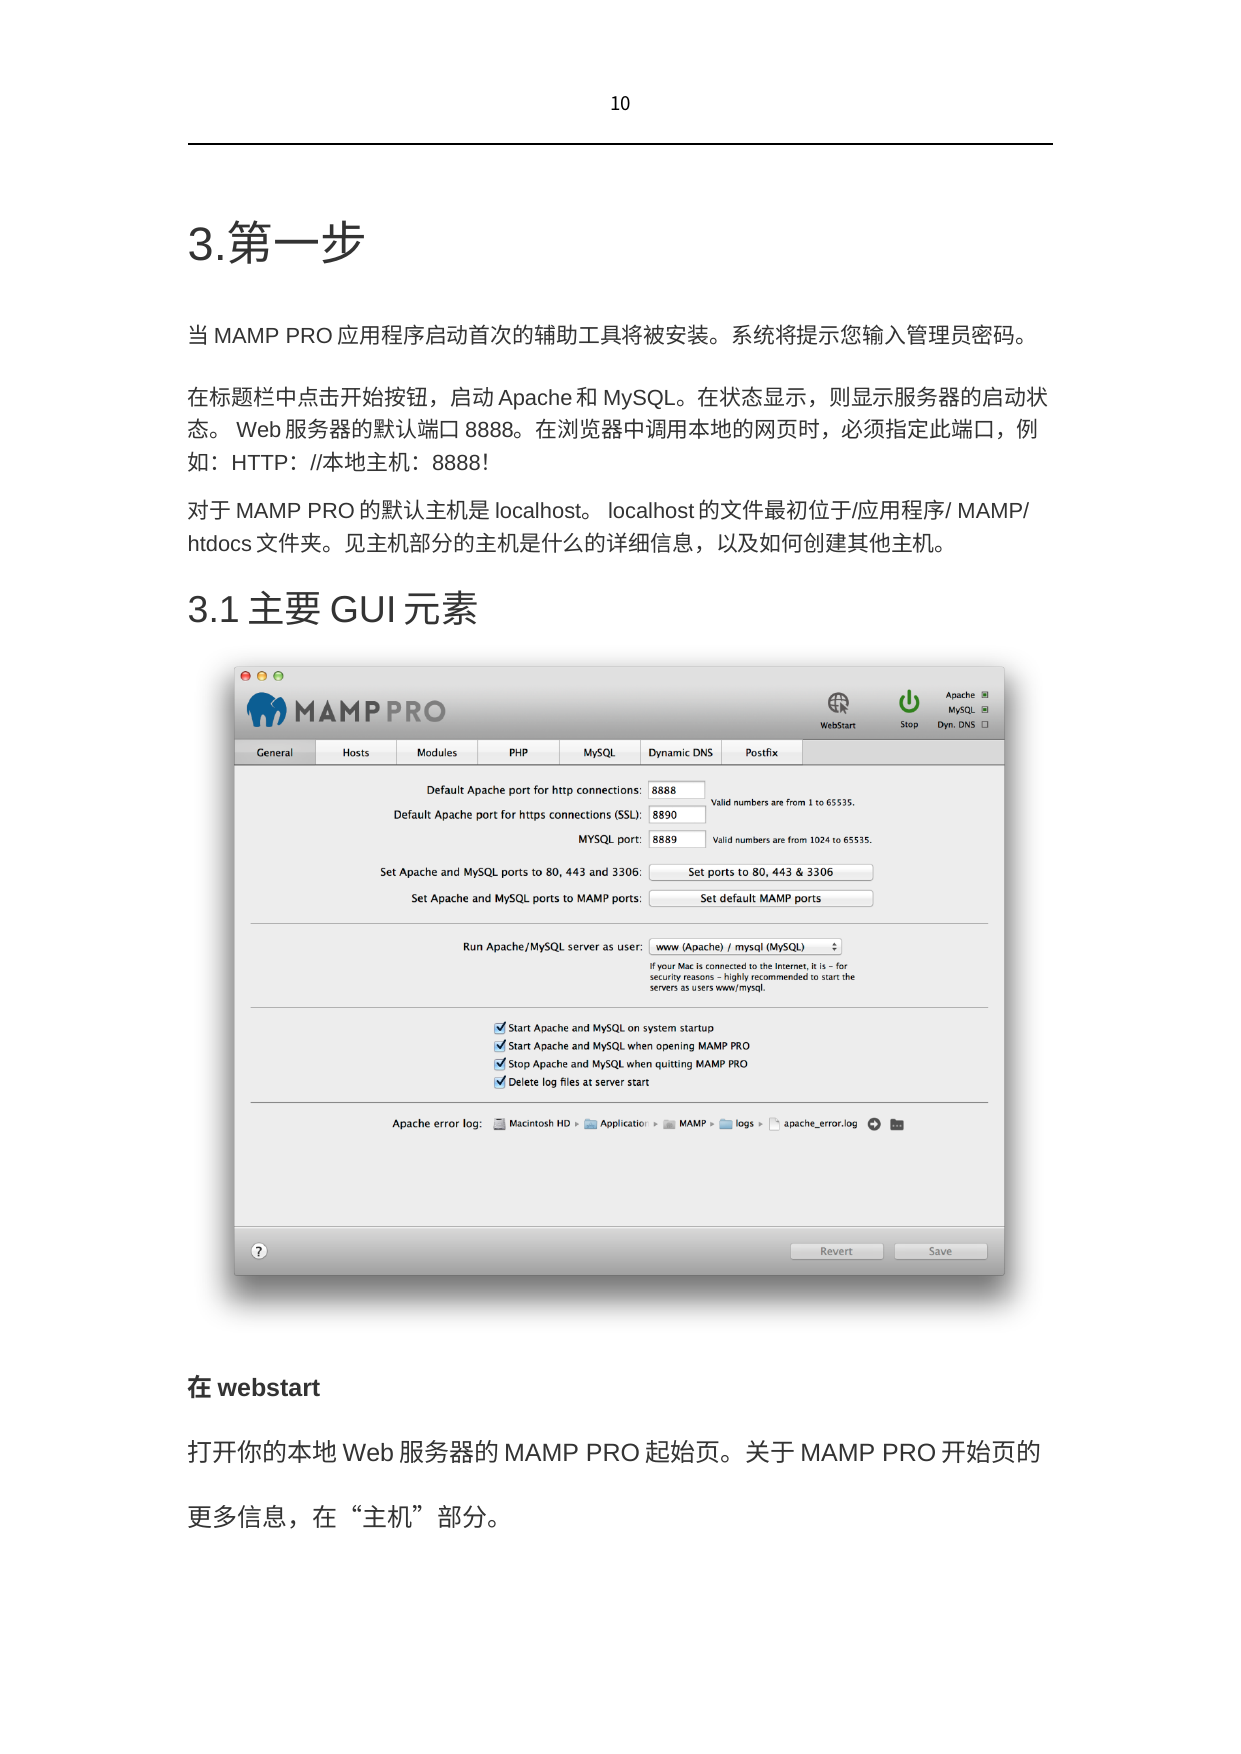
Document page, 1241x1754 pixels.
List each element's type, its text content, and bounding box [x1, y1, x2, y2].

text 打开你的本地Web服务器的MAMP PRO起始页。关于MAMP PRO开始页的更多信息，在“主机”部分。 [187, 1418, 1053, 1548]
text 3.1主要GUI元素 [187, 573, 1053, 638]
picture [187, 638, 1051, 1340]
text 对于MAMP PRO的默认主机是localhost。 localhost的文件最初位于/应用程序/ MAMP/ htdocs文件夹。见主机部分的主机是什么的详细信息，以及如何创建其他主机。 [187, 493, 1053, 558]
text 3.第一步 [187, 191, 1053, 289]
text 在webstart [187, 1353, 1053, 1418]
text 当MAMP PRO应用程序启动首次的辅助工具将被安装。系统将提示您输入管理员密码。 [187, 318, 1053, 350]
text 在标题栏中点击开始按钮，启动Apache和MySQL。在状态显示，则显示服务器的启动状态。 Web服务器的默认端口8888。在浏览器中调用本地的网页时，必须指定此端口，例如：HTTP：//本地主机：8888！ [187, 379, 1053, 477]
